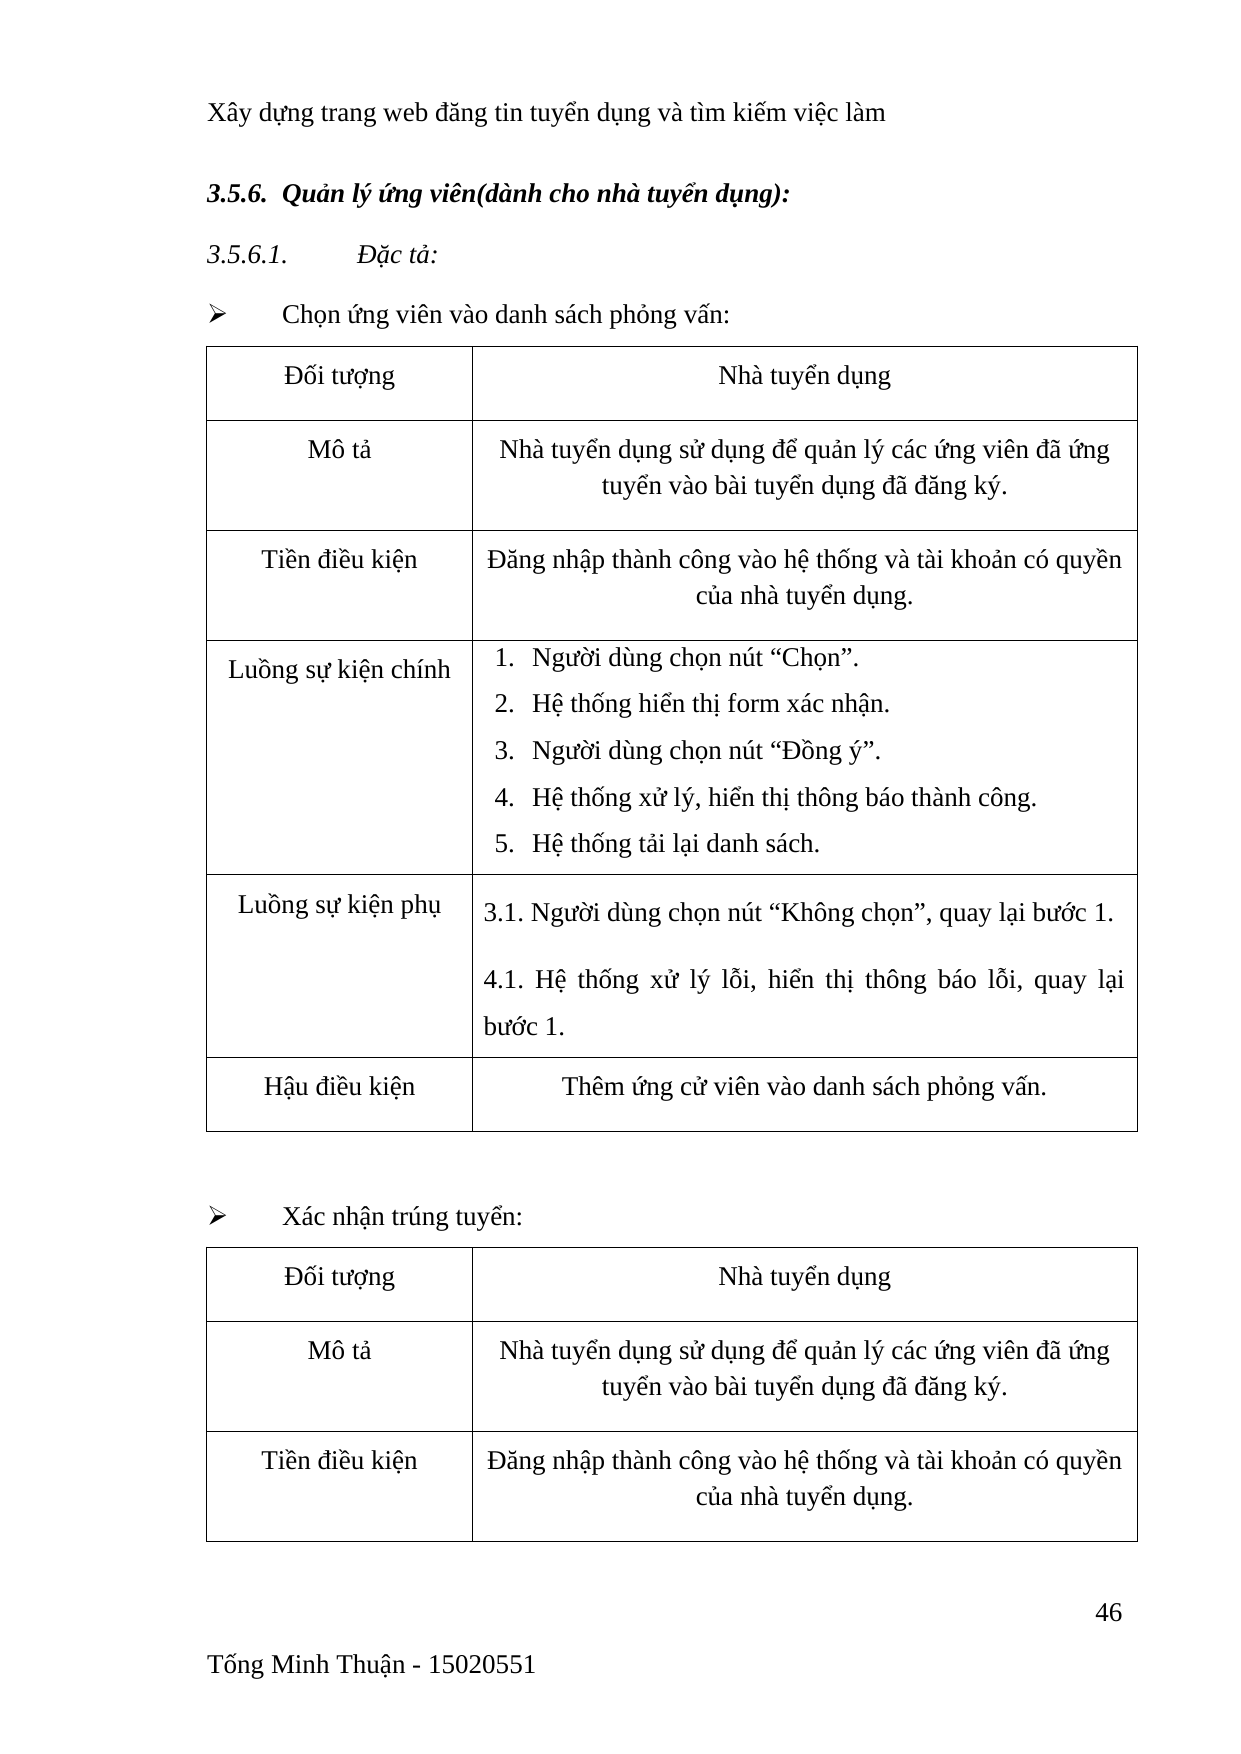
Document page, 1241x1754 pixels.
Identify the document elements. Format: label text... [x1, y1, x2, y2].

table_cell Hậu điều kiện [207, 1058, 472, 1131]
table_cell Nhà tuyển dụng sử dụng để quản lý các ứng viên đã ứng tuyển vào bài tuyển dụng đã đăng ký. [473, 1322, 1137, 1431]
table_header Nhà tuyển dụng [473, 347, 1137, 420]
table_header Nhà tuyển dụng [473, 1248, 1137, 1321]
table_cell 3.1. Người dùng chọn nút “Không chọn”, quay lại bước 1. 4.1. Hệ thống xử lý lỗi, hiển thị thông báo lỗi, quay lại bước 1. [473, 875, 1137, 1057]
table_cell Luồng sự kiện chính [207, 641, 472, 874]
text Quản lý ứng viên(dành cho nhà tuyển dụng): [207, 177, 1122, 208]
table_cell Đăng nhập thành công vào hệ thống và tài khoản có quyền của nhà tuyển dụng. [473, 531, 1137, 640]
text Đặc tả: [207, 238, 1122, 269]
table_header Đối tượng [207, 1248, 472, 1321]
table_cell Đăng nhập thành công vào hệ thống và tài khoản có quyền của nhà tuyển dụng. [473, 1432, 1137, 1541]
table_cell Tiền điều kiện [207, 531, 472, 640]
table_cell Nhà tuyển dụng sử dụng để quản lý các ứng viên đã ứng tuyển vào bài tuyển dụng đã đăng ký. [473, 421, 1137, 530]
table_cell Tiền điều kiện [207, 1432, 472, 1541]
table_cell Mô tả [207, 421, 472, 530]
list Xác nhận trúng tuyển: [207, 1200, 1122, 1231]
list Chọn ứng viên vào danh sách phỏng vấn: [207, 299, 1122, 330]
table_cell Người dùng chọn nút “Chọn”. Hệ thống hiển thị form xác nhận. Người dùng chọn nút “Đồng ý”. Hệ thống xử lý, hiển thị thông báo thành công. Hệ thống tải lại danh sách. [473, 641, 1137, 874]
table_cell Mô tả [207, 1322, 472, 1431]
table_cell Luồng sự kiện phụ [207, 875, 472, 1057]
table_cell Thêm ứng cử viên vào danh sách phỏng vấn. [473, 1058, 1137, 1131]
table_header Đối tượng [207, 347, 472, 420]
